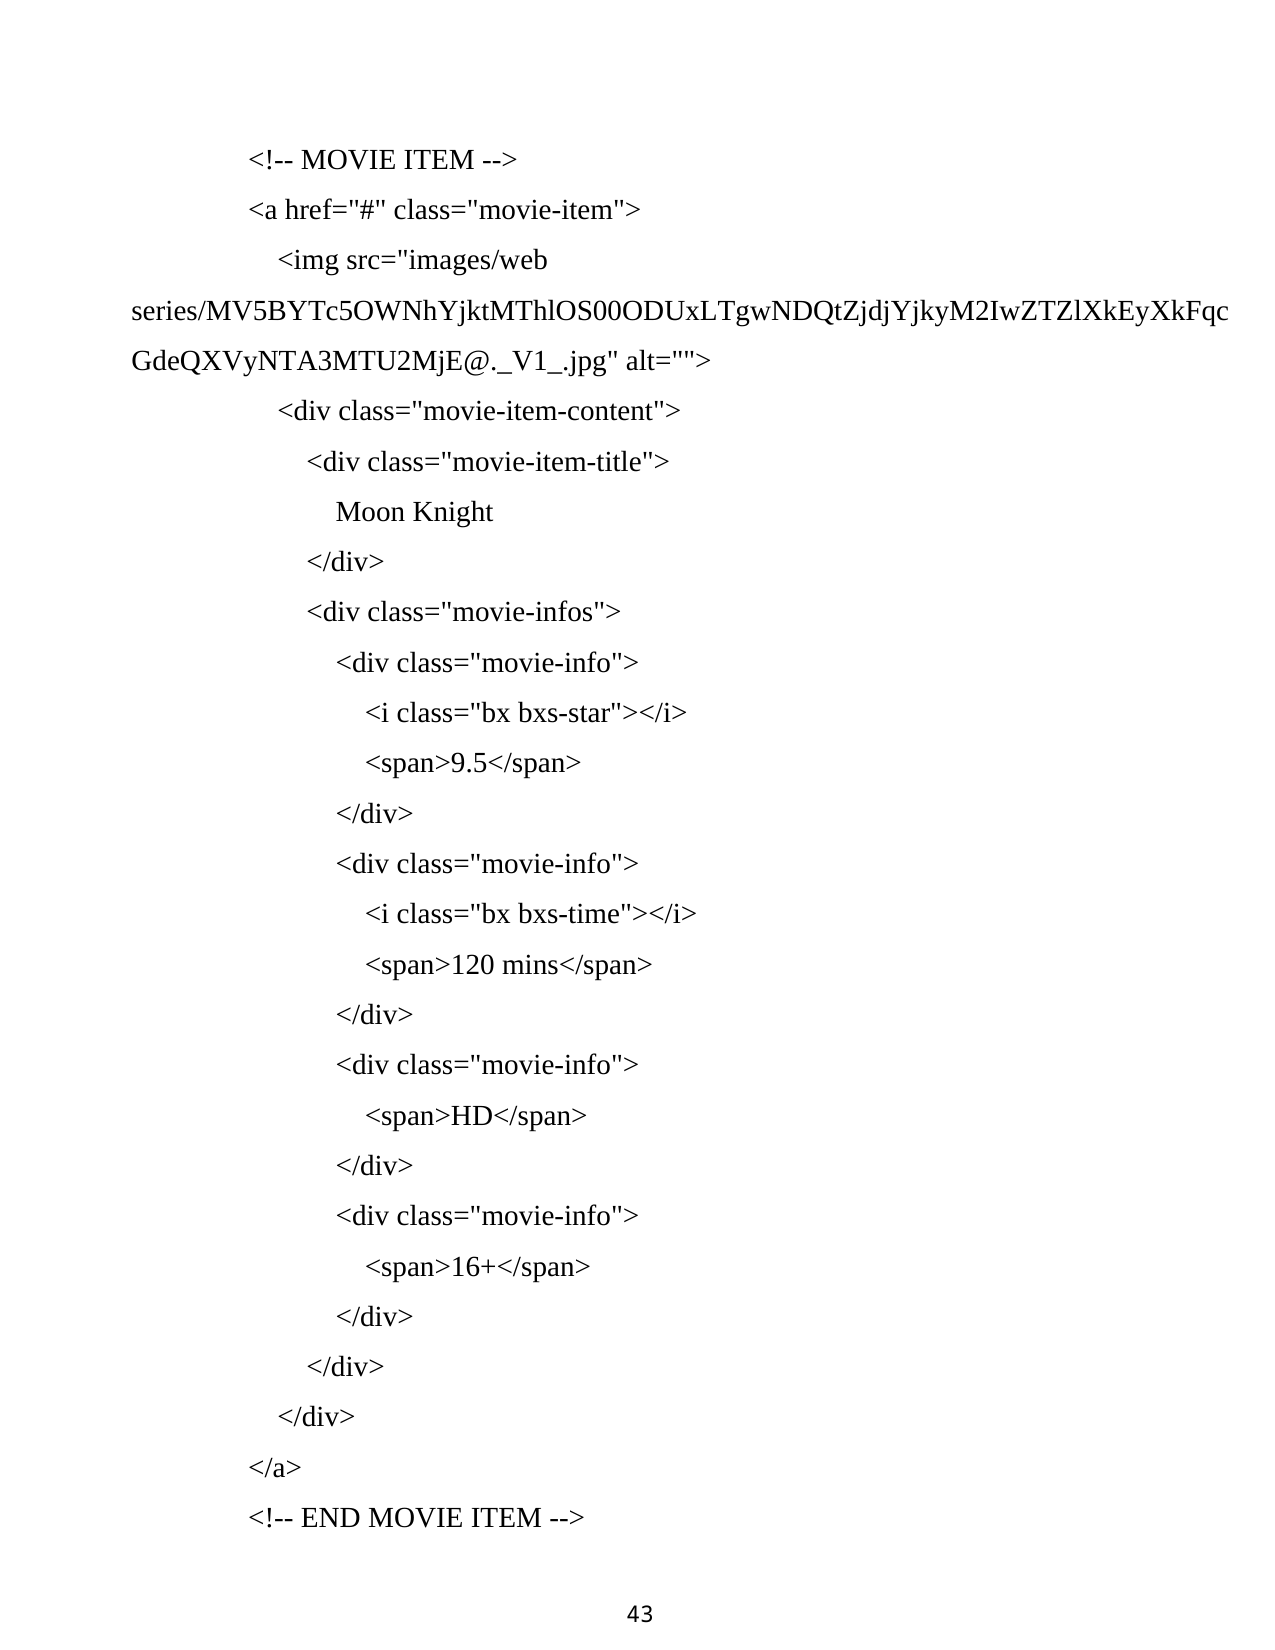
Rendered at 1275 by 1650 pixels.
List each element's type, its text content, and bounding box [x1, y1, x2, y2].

text <!-- END MOVIE ITEM --> [131, 1500, 1238, 1534]
text <div class="movie-info"> [131, 645, 1238, 678]
text <span>HD</span> [131, 1098, 1238, 1131]
text <span>16+</span> [131, 1249, 1238, 1282]
text <div class="movie-infos"> [131, 594, 1238, 628]
text <img src="images/web series/MV5BYTc5OWNhYjktMThlOS00ODUxLTgwNDQtZjdjYjkyM2IwZTZlXkEyXkFqcGdeQXVyNTA3MTU2MjE@._V1_.jpg" alt=""> [131, 242, 1238, 377]
text <i class="bx bxs-time"></i> [131, 896, 1238, 930]
text </div> [131, 1148, 1238, 1182]
text </a> [131, 1450, 1238, 1483]
text </div> [131, 1349, 1238, 1383]
text </div> [131, 997, 1238, 1031]
text </div> [131, 544, 1238, 578]
text <div class="movie-info"> [131, 1047, 1238, 1081]
text <div class="movie-info"> [131, 1198, 1238, 1232]
text <i class="bx bxs-star"></i> [131, 695, 1238, 729]
text </div> [131, 1399, 1238, 1433]
text <!-- MOVIE ITEM --> [131, 142, 1238, 175]
text <span>9.5</span> [131, 746, 1238, 779]
text <span>120 mins</span> [131, 947, 1238, 980]
text <a href="#" class="movie-item"> [131, 192, 1238, 226]
text <div class="movie-item-content"> [131, 393, 1238, 427]
text <div class="movie-info"> [131, 846, 1238, 880]
text </div> [131, 1299, 1238, 1332]
text <div class="movie-item-title"> [131, 444, 1238, 477]
text </div> [131, 796, 1238, 829]
text Moon Knight [131, 494, 1238, 527]
